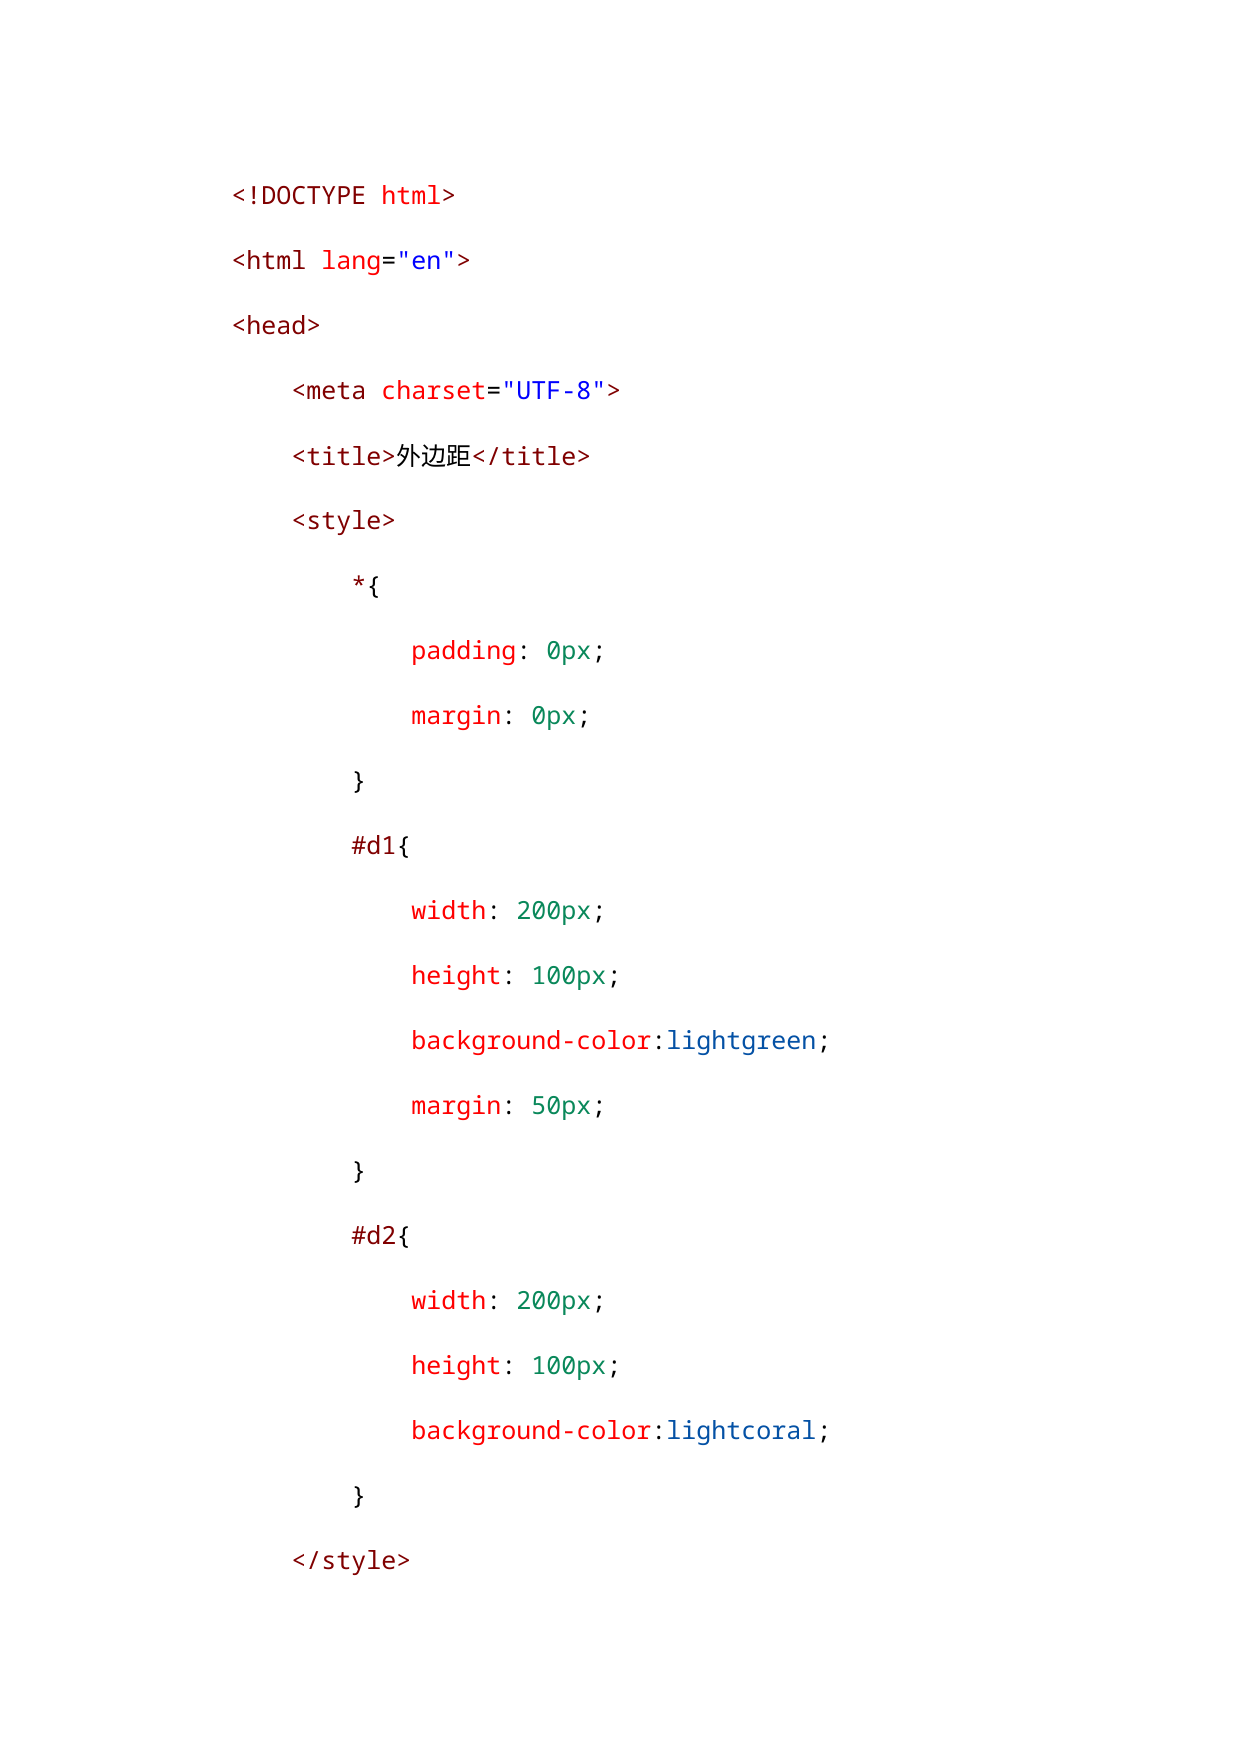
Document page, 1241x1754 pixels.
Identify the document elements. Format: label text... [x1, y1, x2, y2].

text padding: 0px; [231, 617, 1053, 682]
text } [231, 1137, 1053, 1202]
text width: 200px; [231, 1267, 1053, 1332]
text background-color:lightgreen; [231, 1007, 1053, 1072]
text margin: 0px; [231, 682, 1053, 747]
text #d2{ [231, 1202, 1053, 1267]
text <!DOCTYPE html> [231, 162, 1053, 227]
text } [231, 1462, 1053, 1527]
text </style> [231, 1527, 1053, 1592]
text } [231, 747, 1053, 812]
text <meta charset="UTF-8"> [231, 357, 1053, 422]
text width: 200px; [231, 877, 1053, 942]
text height: 100px; [231, 942, 1053, 1007]
text #d1{ [231, 812, 1053, 877]
text height: 100px; [231, 1332, 1053, 1397]
text background-color:lightcoral; [231, 1397, 1053, 1462]
text <html lang="en"> [231, 227, 1053, 292]
text <head> [231, 292, 1053, 357]
text <title>外边距</title> [231, 422, 1053, 487]
text *{ [231, 552, 1053, 617]
text <style> [231, 487, 1053, 552]
text margin: 50px; [231, 1072, 1053, 1137]
